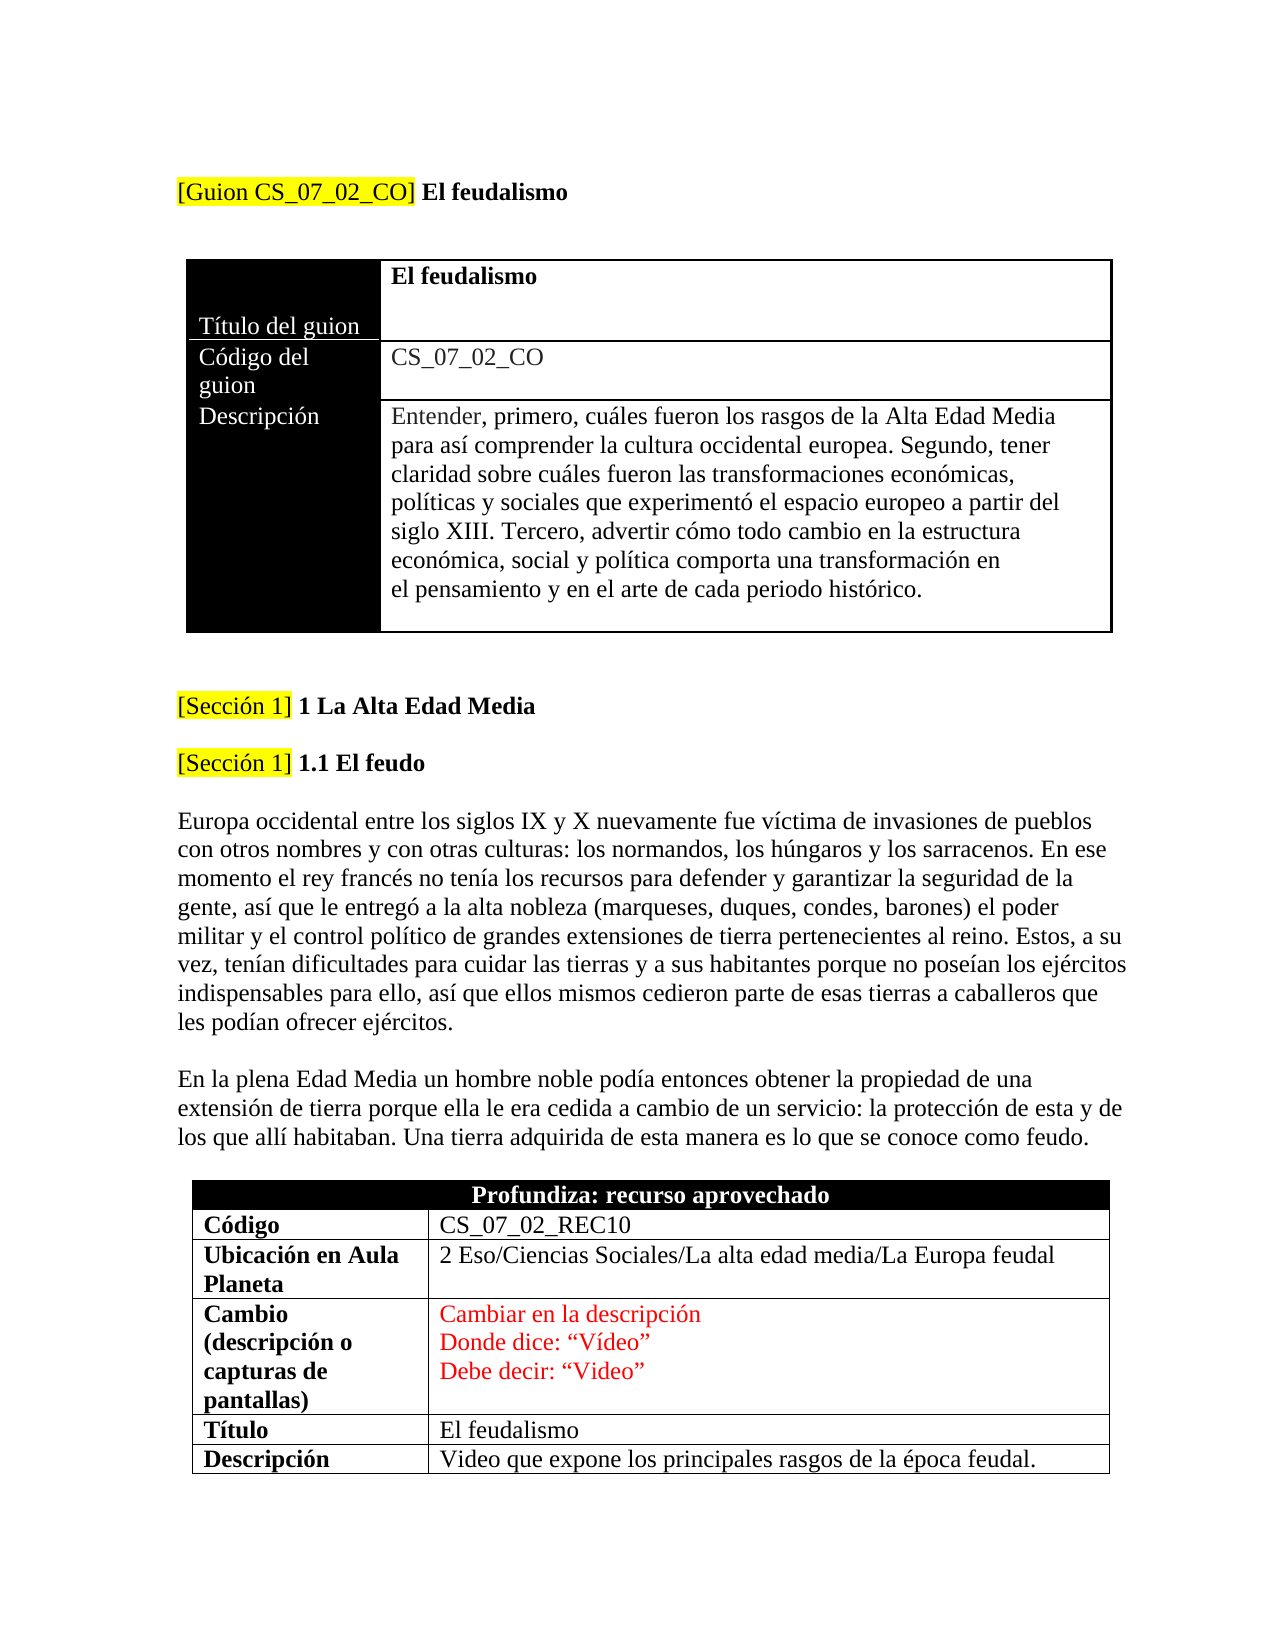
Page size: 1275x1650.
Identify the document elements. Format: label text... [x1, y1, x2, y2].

table_cell CS_07_02_CO [381, 342, 1110, 399]
table_cell Entender, primero, cuáles fueron los rasgos de la Alta Edad Media para así comprender la cultura occidental europea. Segundo, tener claridad sobre cuáles fueron las transformaciones económicas, políticas y sociales que experimentó el espacio europeo a partir del siglo XIII. Tercero, advertir cómo todo cambio en la estructura económica, social y política comporta una transformación en el pensamiento y en el arte de cada periodo histórico. [381, 401, 1110, 631]
text [Sección 1] 1.1 El feudo [292, 748, 1127, 777]
table_cell 2 Eso/Ciencias Sociales/La alta edad media/La Europa feudal [429, 1240, 1109, 1298]
table_header Profundiza: recurso aprovechado [193, 1181, 1109, 1209]
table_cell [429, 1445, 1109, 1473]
table_cell Descripción [189, 401, 379, 631]
table_cell Cambiar en la descripción Donde dice: “Vídeo” Debe decir: “Video” [429, 1299, 1109, 1414]
table_header Título del guion [189, 261, 379, 339]
text [Guion CS_07_02_CO] El feudalismo [415, 177, 1127, 206]
table_cell Descripción [193, 1445, 428, 1473]
table_cell Código del guion [189, 342, 379, 399]
table_cell Ubicación en Aula Planeta [193, 1240, 428, 1298]
text [Sección 1] 1 La Alta Edad Media [292, 691, 1127, 719]
text En la plena Edad Media un hombre noble podía entonces obtener la propiedad de una extensión de tierra porque ella le era cedida a cambio de un servicio: la protección de esta y de los que allí habitaban. Una tierra adquirida de esta manera es lo que se conoce como feudo. [177, 1064, 1127, 1151]
table_header El feudalismo [381, 261, 1110, 339]
table_cell Título [193, 1415, 428, 1443]
table_cell CS_07_02_REC10 [429, 1210, 1109, 1239]
table_cell Código [193, 1210, 428, 1239]
text Europa occidental entre los siglos IX y X nuevamente fue víctima de invasiones de pueblos con otros nombres y con otras culturas: los normandos, los húngaros y los sarracenos. En ese momento el rey francés no tenía los recursos para defender y garantizar la seguridad de la gente, así que le entregó a la alta nobleza (marqueses, duques, condes, barones) el poder militar y el control político de grandes extensiones de tierra pertenecientes al reino. Estos, a su vez, tenían dificultades para cuidar las tierras y a sus habitantes porque no poseían los ejércitos indispensables para ello, así que ellos mismos cedieron parte de esas tierras a caballeros que les podían ofrecer ejércitos. [177, 806, 1127, 1036]
table_cell El feudalismo [429, 1415, 1109, 1443]
table_cell Cambio (descripción o capturas de pantallas) [193, 1299, 428, 1414]
